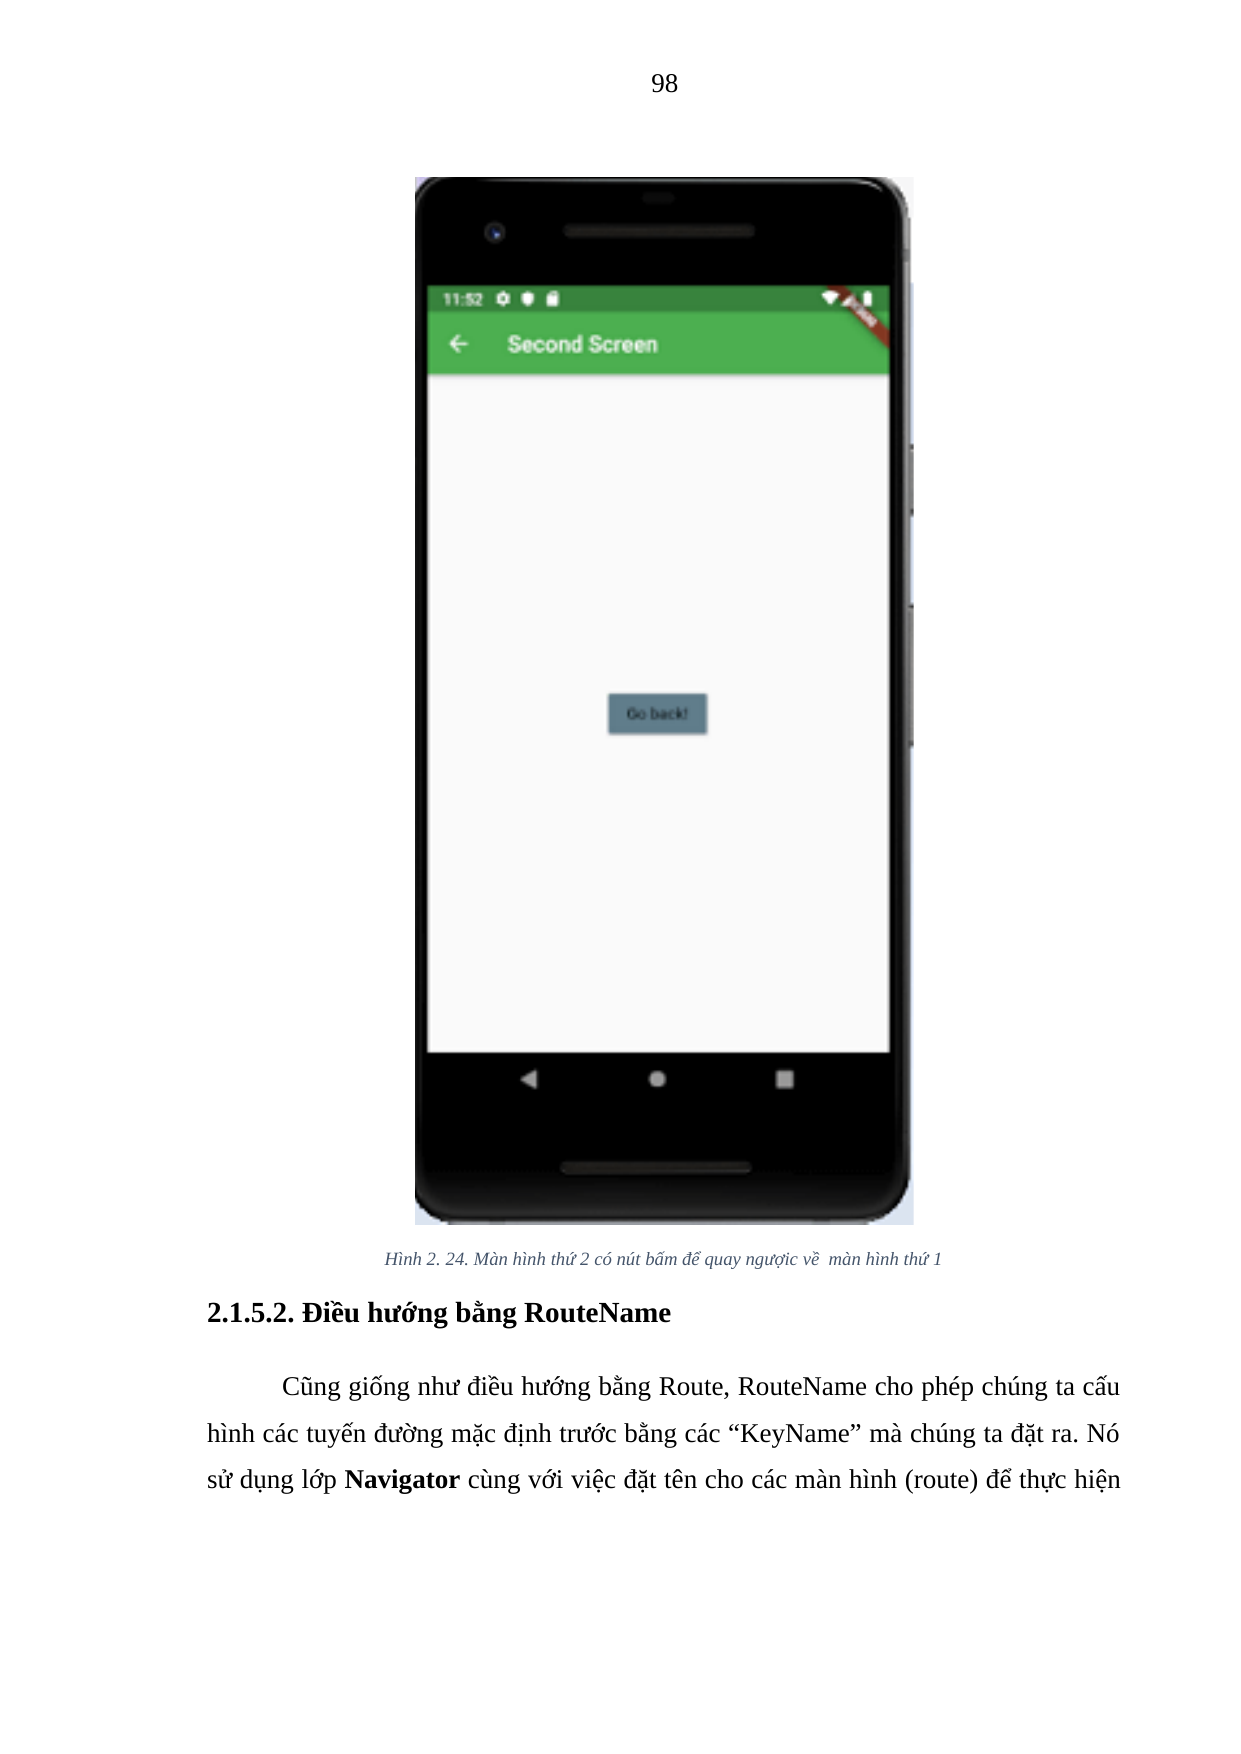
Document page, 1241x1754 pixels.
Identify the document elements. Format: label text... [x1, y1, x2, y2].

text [207, 1370, 1122, 1494]
picture [415, 177, 914, 1225]
text Hình 2. 24. Màn hình thứ 2 có nút bấm để quay ngượic về màn hình thứ 1 [207, 1248, 1122, 1270]
subtitle 2.1.5.2. Điều hướng bằng RouteName [207, 1295, 1122, 1328]
